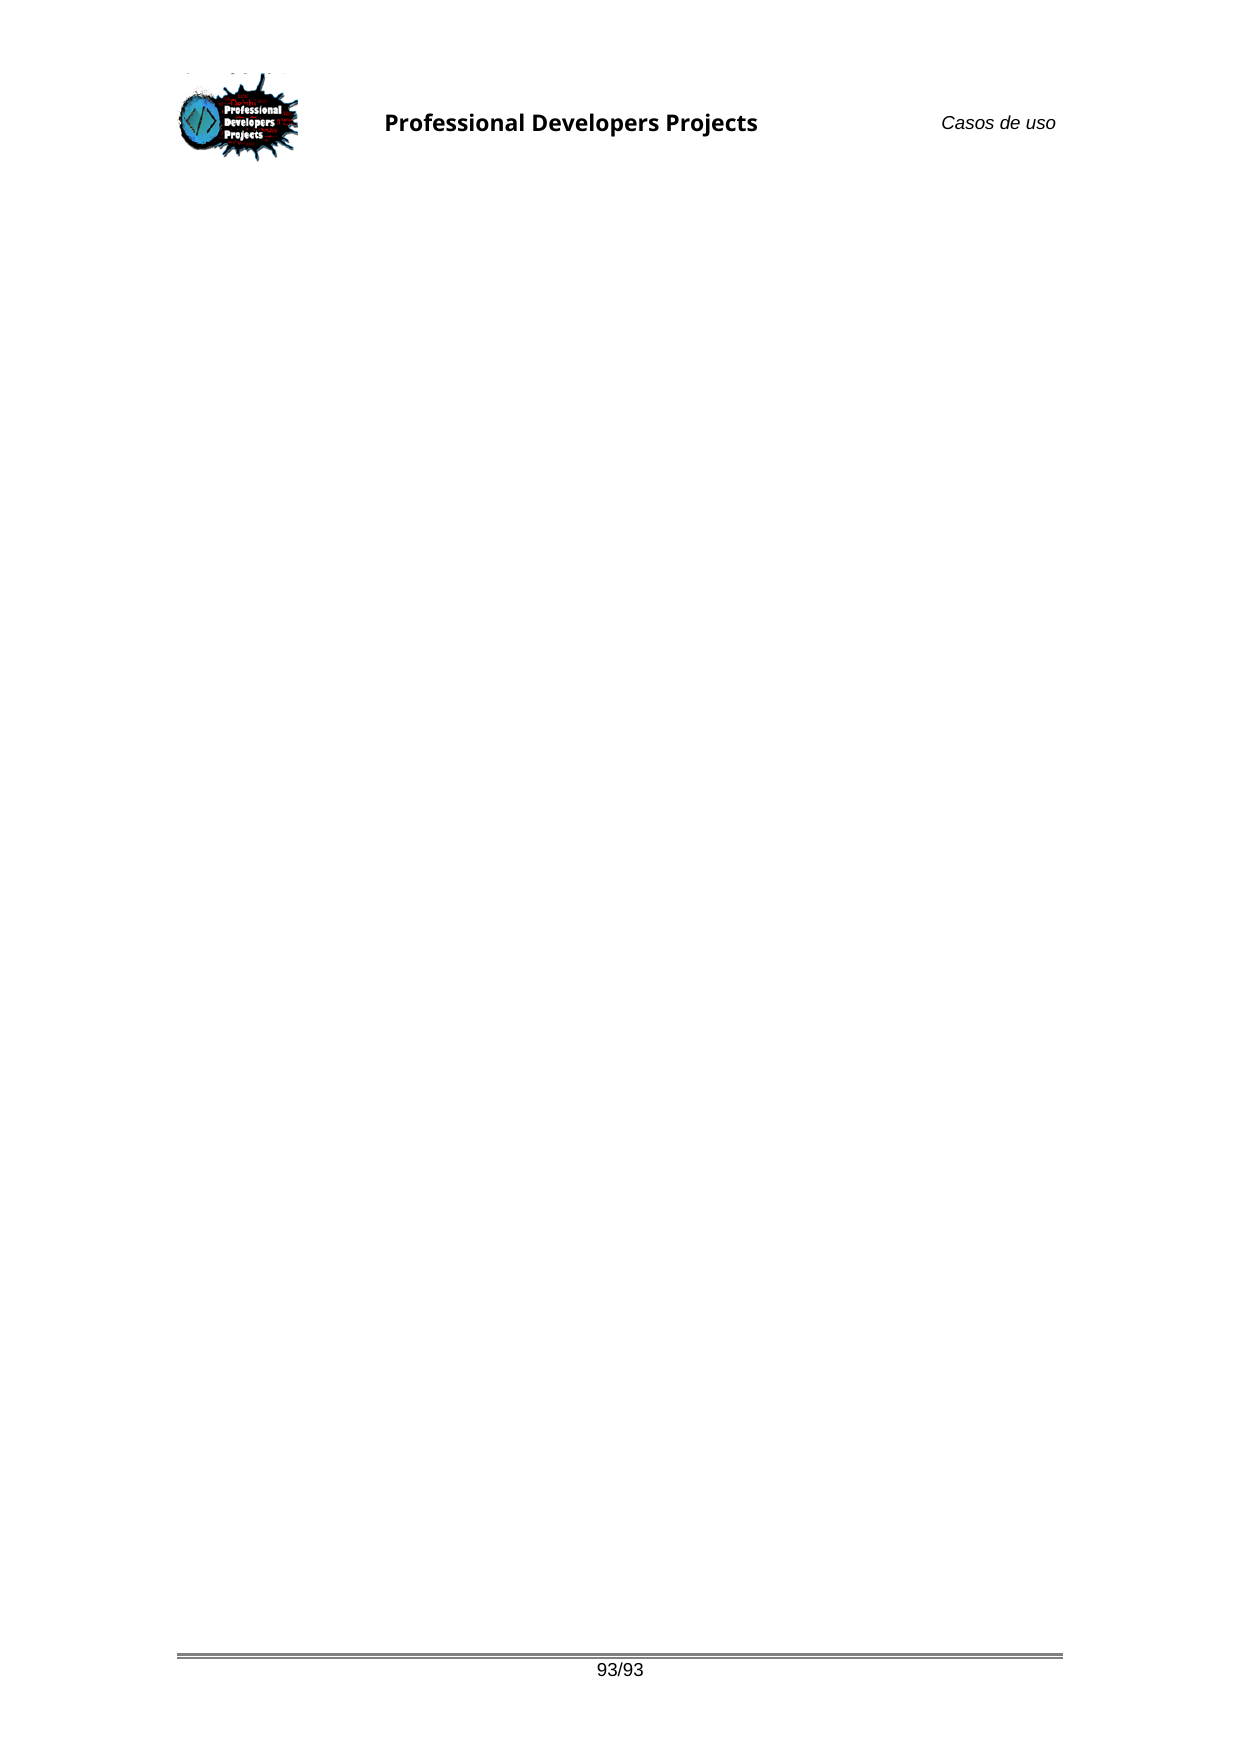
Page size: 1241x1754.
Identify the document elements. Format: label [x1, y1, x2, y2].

picture [177, 73, 298, 171]
